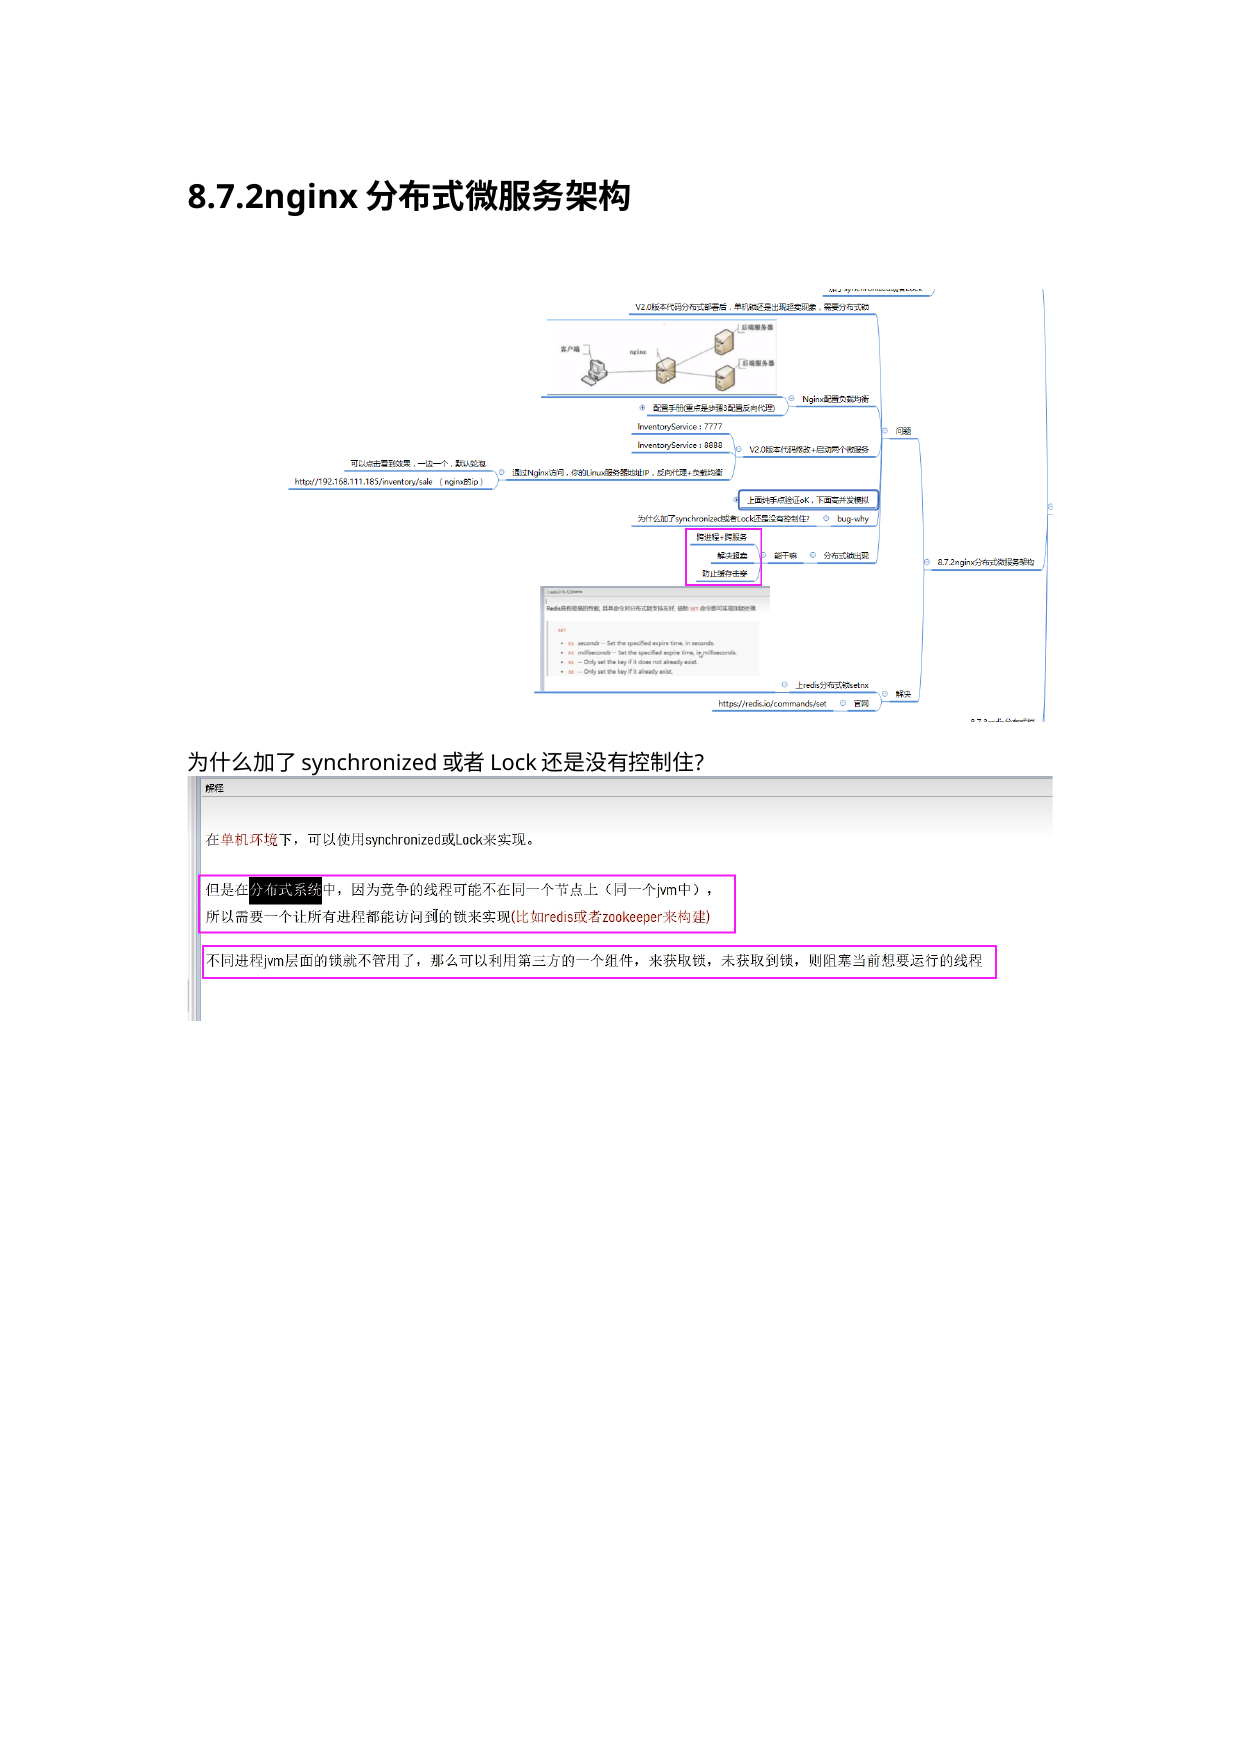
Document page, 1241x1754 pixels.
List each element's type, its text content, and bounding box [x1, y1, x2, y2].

picture [187, 776, 1053, 1021]
subtitle 8.7.2nginx分布式微服务架构 [187, 162, 1053, 227]
text 为什么加了synchronized或者Lock还是没有控制住? [187, 744, 1053, 776]
picture [187, 289, 1053, 722]
